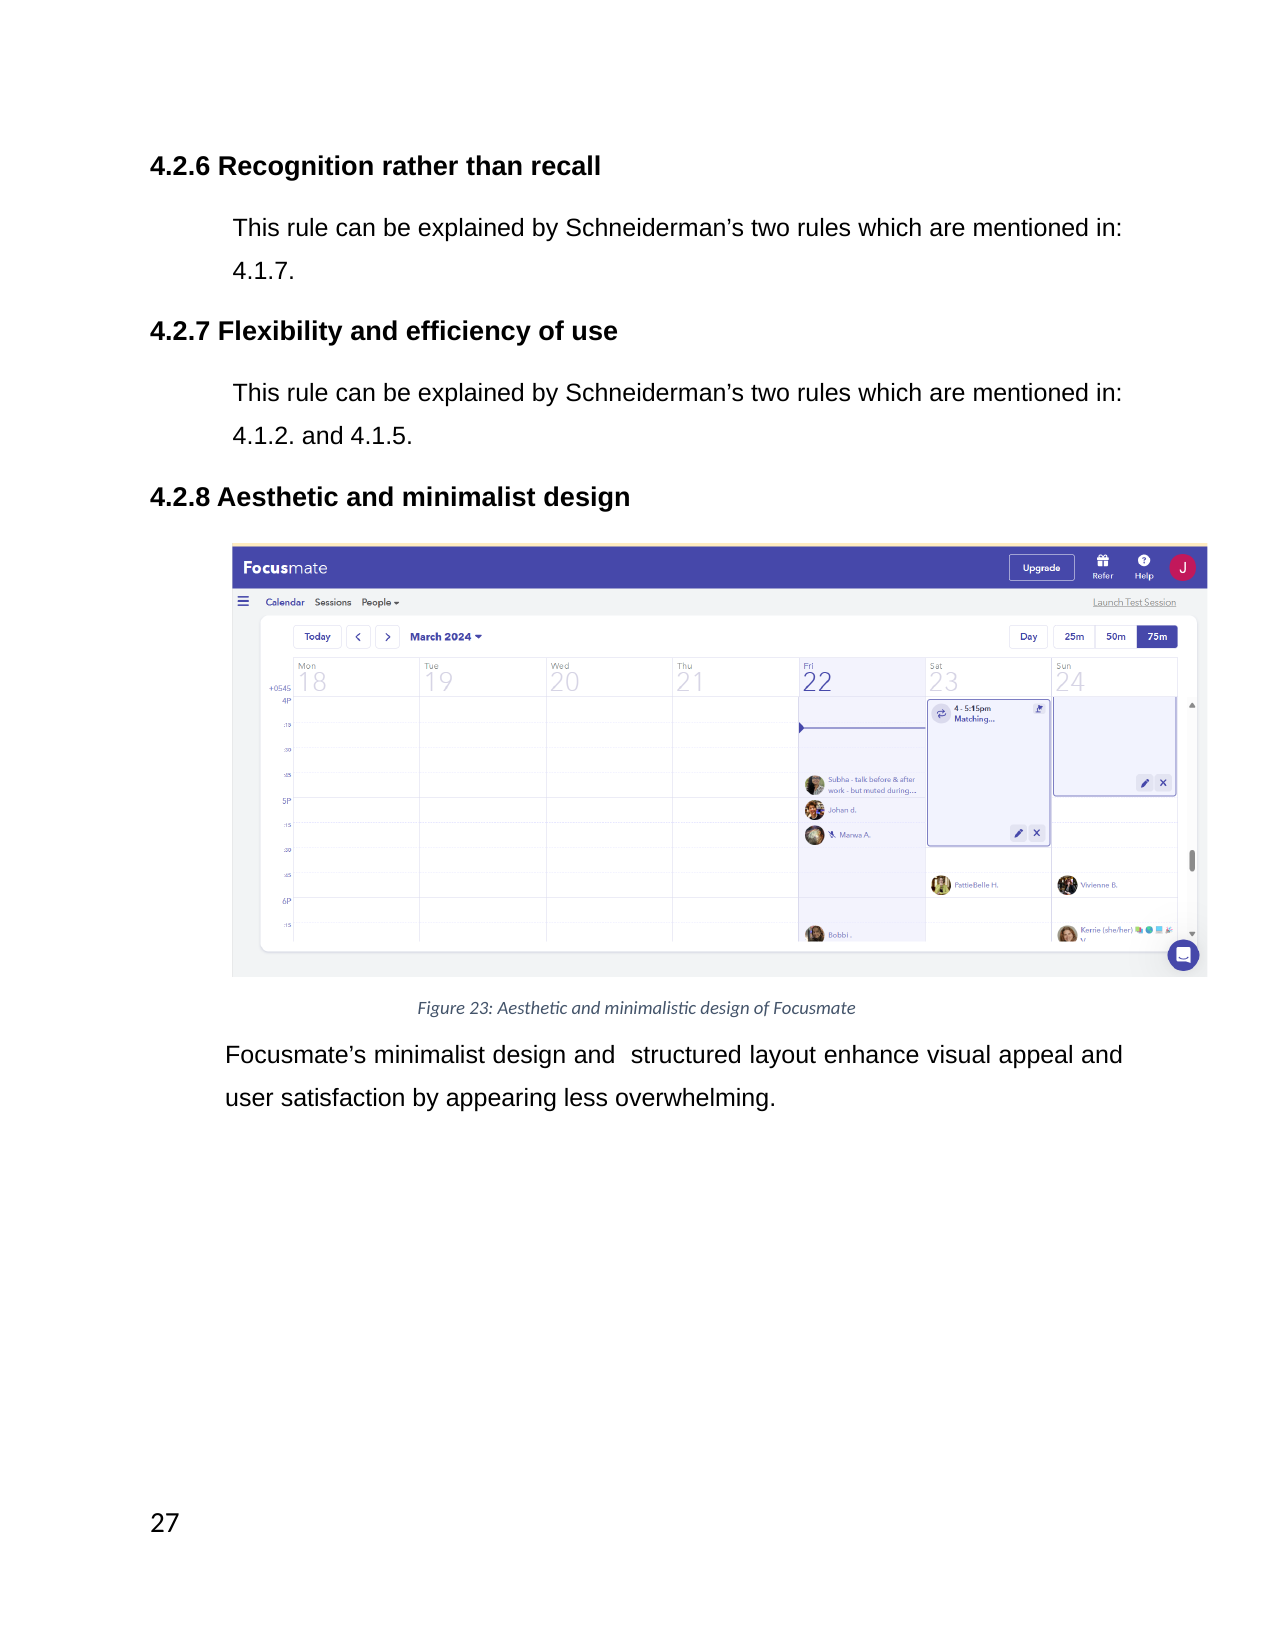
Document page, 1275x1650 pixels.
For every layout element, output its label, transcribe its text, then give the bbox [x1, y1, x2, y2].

list This rule can be explained by Schneiderman’s two rules which are mentioned in: 4.1.2. and 4.1.5. [232, 378, 1125, 450]
subtitle 4.2.8 Aesthetic and minimalist design [150, 481, 1125, 512]
subtitle 4.2.6 Recognition rather than recall [150, 150, 1125, 181]
text Focusmate’s minimalist design and structured layout enhance visual appeal and user satisfaction by appearing less overwhelming. [225, 1040, 1125, 1112]
subtitle 4.2.7 Flexibility and efficiency of use [150, 315, 1125, 347]
list This rule can be explained by Schneiderman’s two rules which are mentioned in: 4.1.7. [232, 212, 1125, 284]
picture [232, 543, 1208, 977]
text Figure 23: Aesthetic and minimalistic design of Focusmate [150, 996, 1125, 1019]
